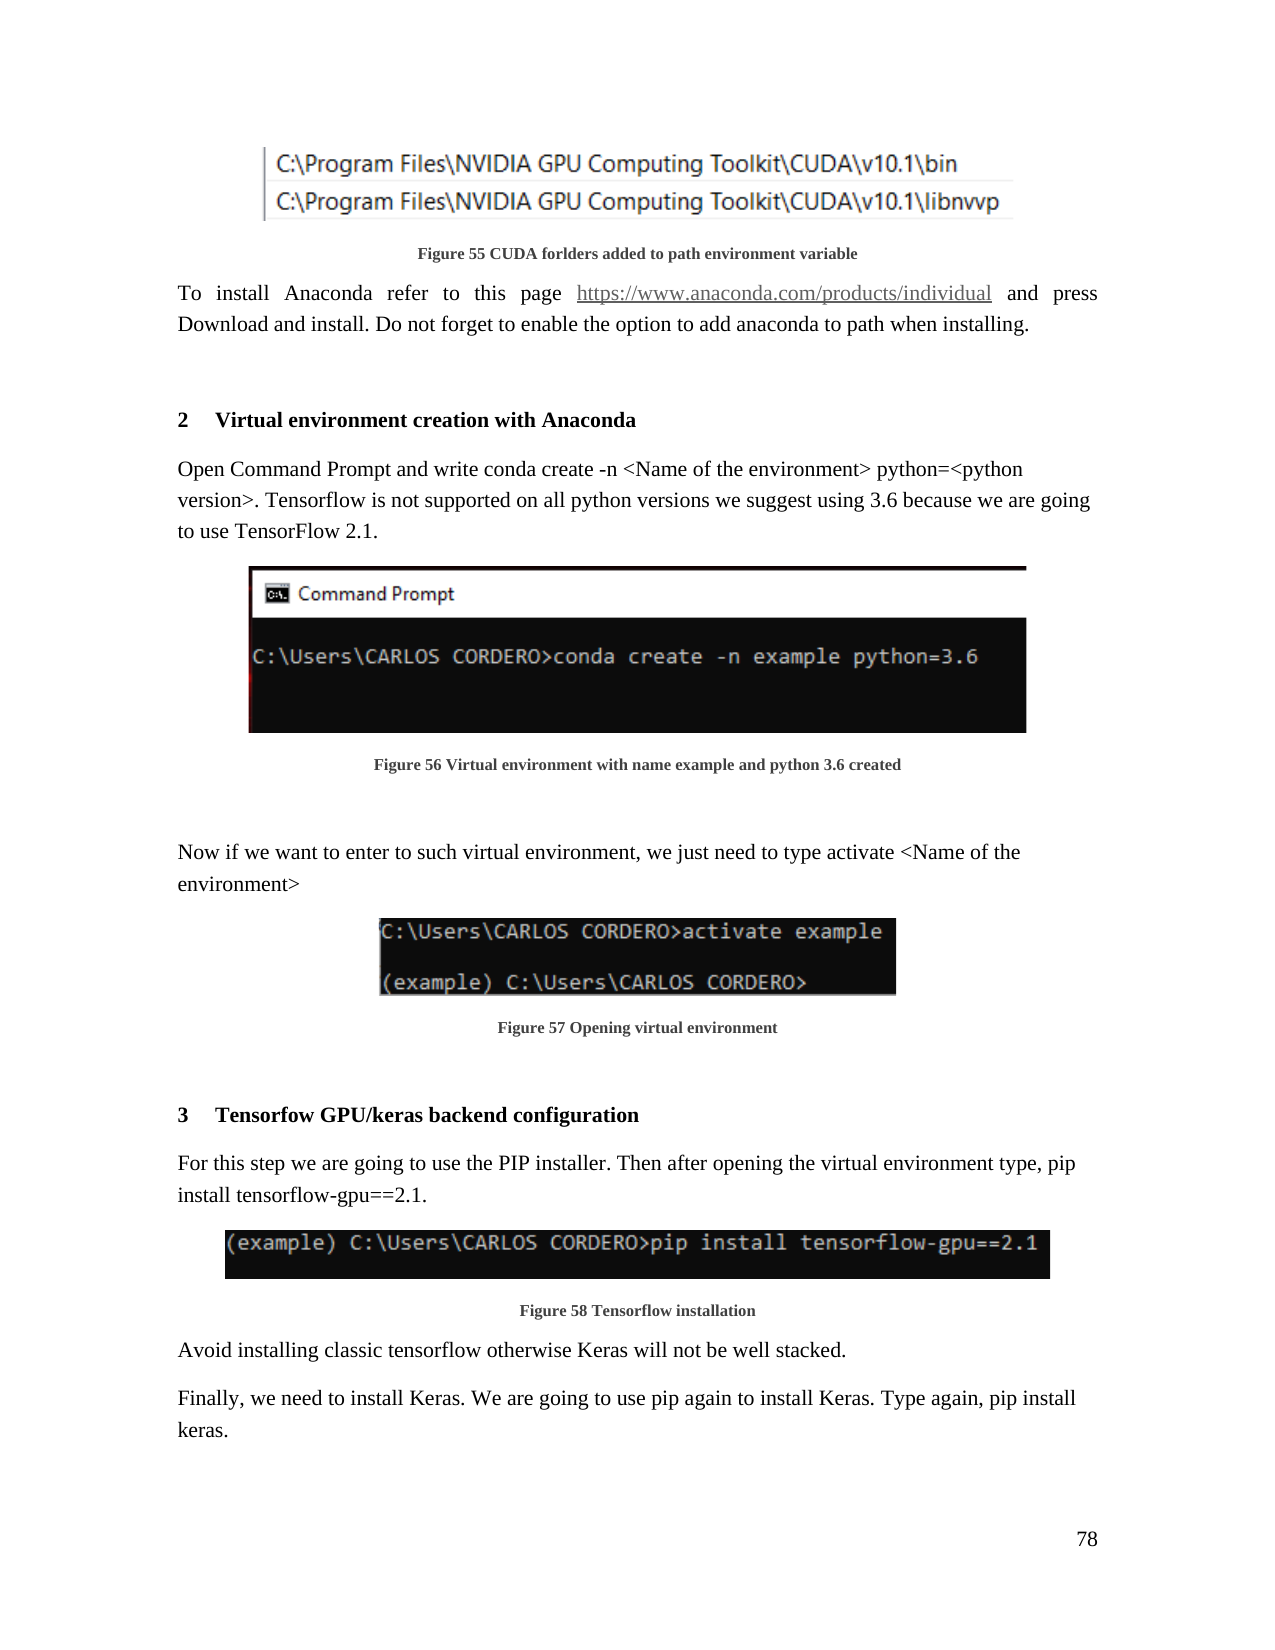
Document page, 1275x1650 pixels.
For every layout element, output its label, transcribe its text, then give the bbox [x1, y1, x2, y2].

text Open Command Prompt and write conda create -n <Name of the environment> python=<python version>. Tensorflow is not supported on all python versions we suggest using 3.6 because we are going to use TensorFlow 2.1. [177, 456, 1098, 544]
picture [378, 918, 897, 996]
text Figure 55 CUDA forlders added to path environment variable [177, 244, 1098, 263]
text Avoid installing classic tensorflow otherwise Keras will not be well stacked. [177, 1337, 1098, 1362]
text Now if we want to enter to such virtual environment, we just need to type activate <Name of the environment> [177, 839, 1098, 896]
list Virtual environment creation with Anaconda [177, 407, 1098, 433]
text Figure 57 Opening virtual environment [177, 1018, 1098, 1037]
text Figure 56 Virtual environment with name example and python 3.6 created [177, 755, 1098, 774]
text Finally, we need to install Keras. We are going to use pip again to install Keras. Type again, pip install keras. [177, 1385, 1098, 1442]
picture [261, 147, 1014, 221]
text To install Anaconda refer to this page https://www.anaconda.com/products/individual and press Download and install. Do not forget to enable the option to add anaconda to path when installing. [177, 280, 1098, 336]
list Tensorfow GPU/keras backend configuration [177, 1102, 1098, 1127]
text For this step we are going to use the PIP installer. Then after opening the virtual environment type, pip install tensorflow-gpu==2.1. [177, 1150, 1098, 1207]
picture [248, 566, 1027, 733]
picture [225, 1230, 1050, 1279]
text Figure 58 Tensorflow installation [177, 1301, 1098, 1320]
